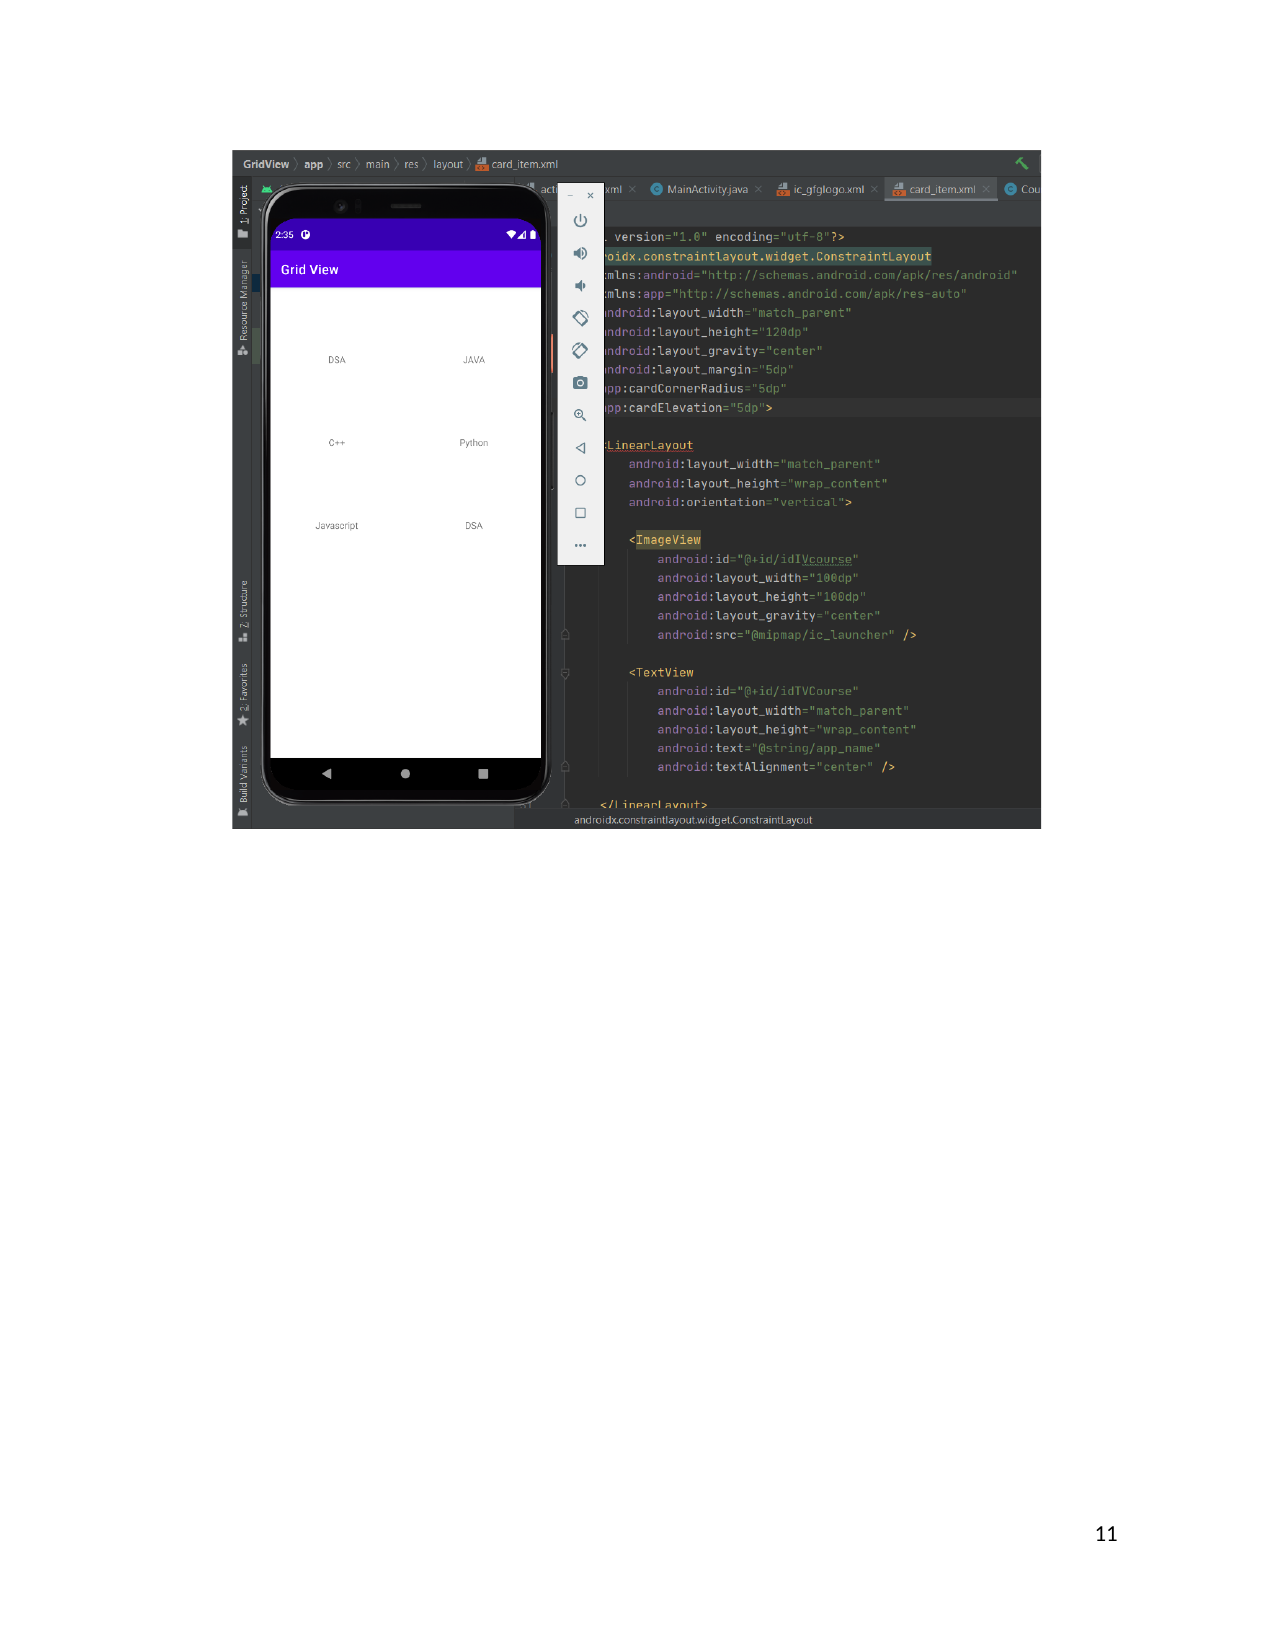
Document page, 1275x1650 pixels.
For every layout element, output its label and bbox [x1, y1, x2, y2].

picture [232, 150, 1042, 829]
